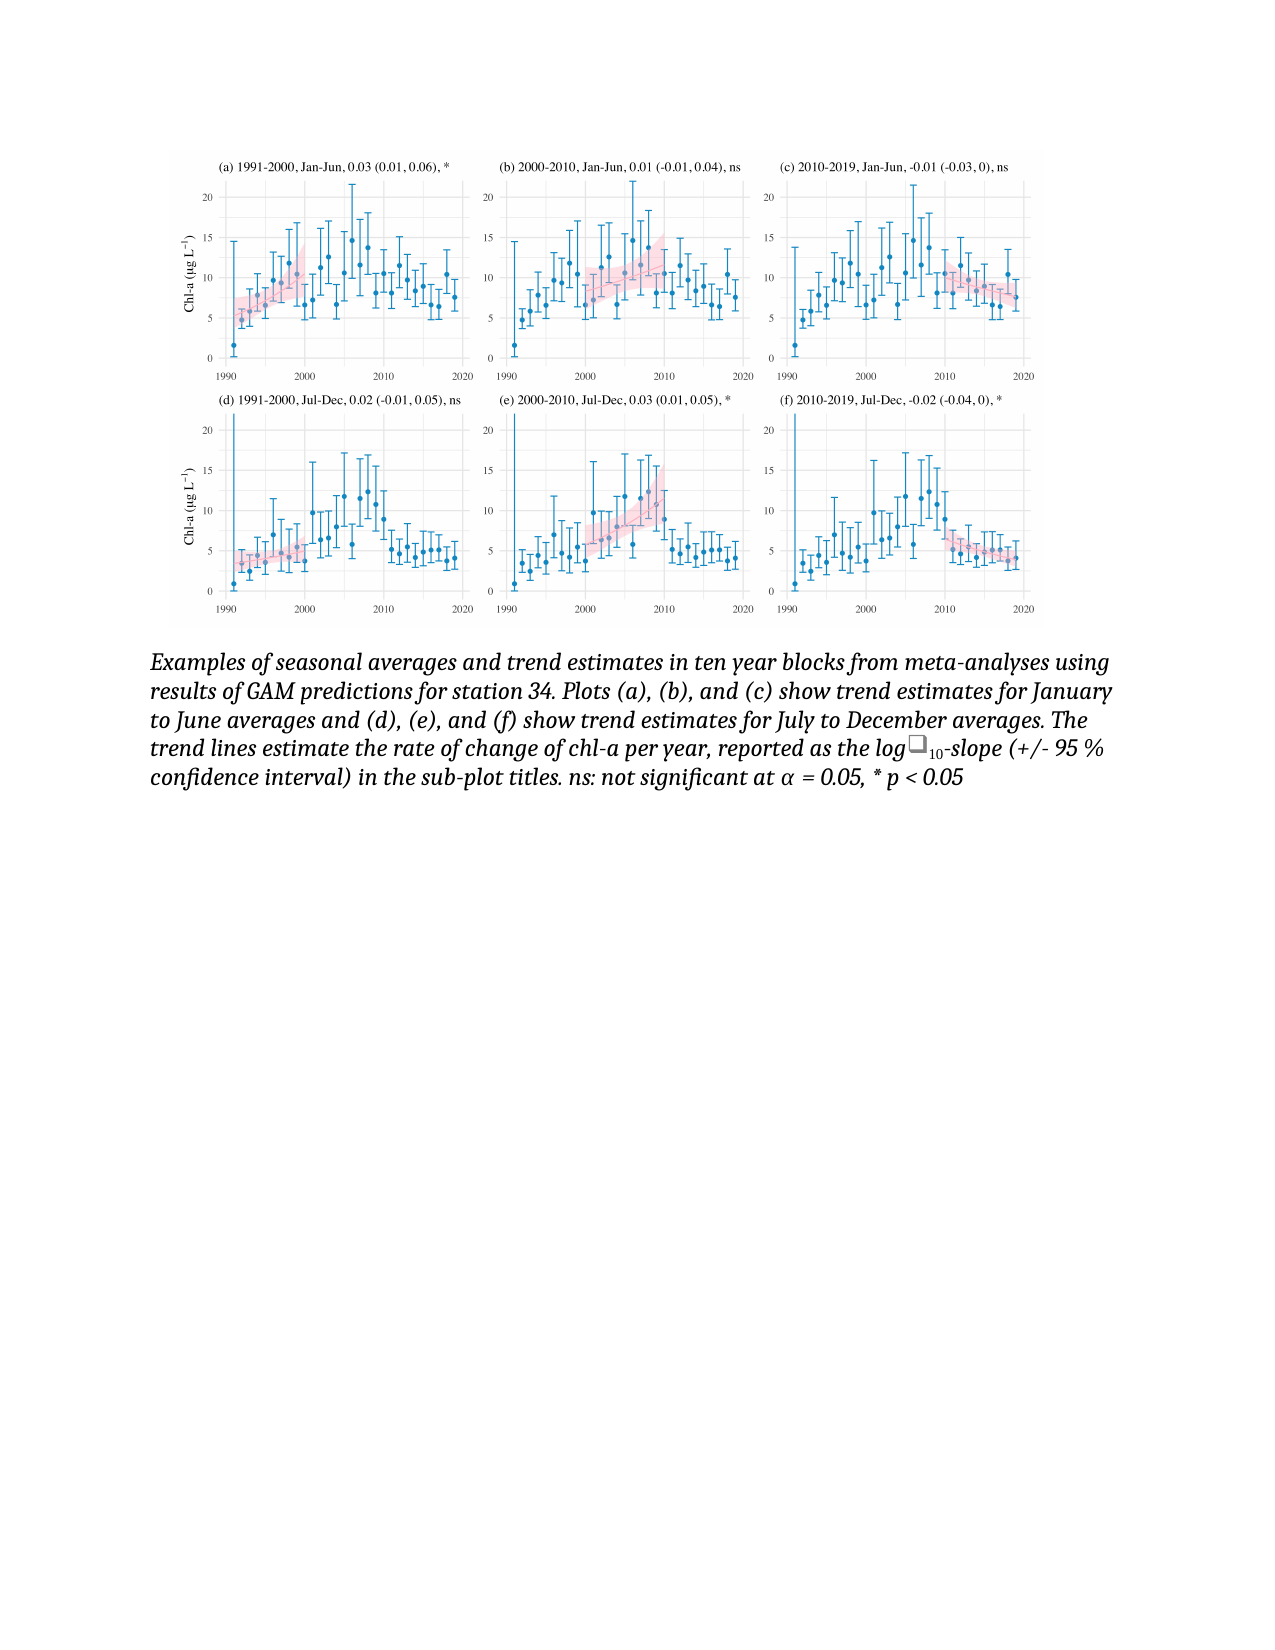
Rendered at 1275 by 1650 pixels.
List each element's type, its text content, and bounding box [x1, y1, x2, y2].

text Examples of seasonal averages and trend estimates in ten year blocks from meta-analyses using results of GAM predictions for station 34. Plots (a), (b), and (c) show trend estimates for January to June averages and (d), (e), and (f) show trend estimates for July to December averages. The trend lines estimate the rate of change of chl-a per year, reported as the log-slope (+/- 95 % confidence interval) in the sub-plot titles. ns: not significant at = 0.05, * p < 0.05 [150, 648, 1125, 792]
picture [168, 150, 1044, 628]
